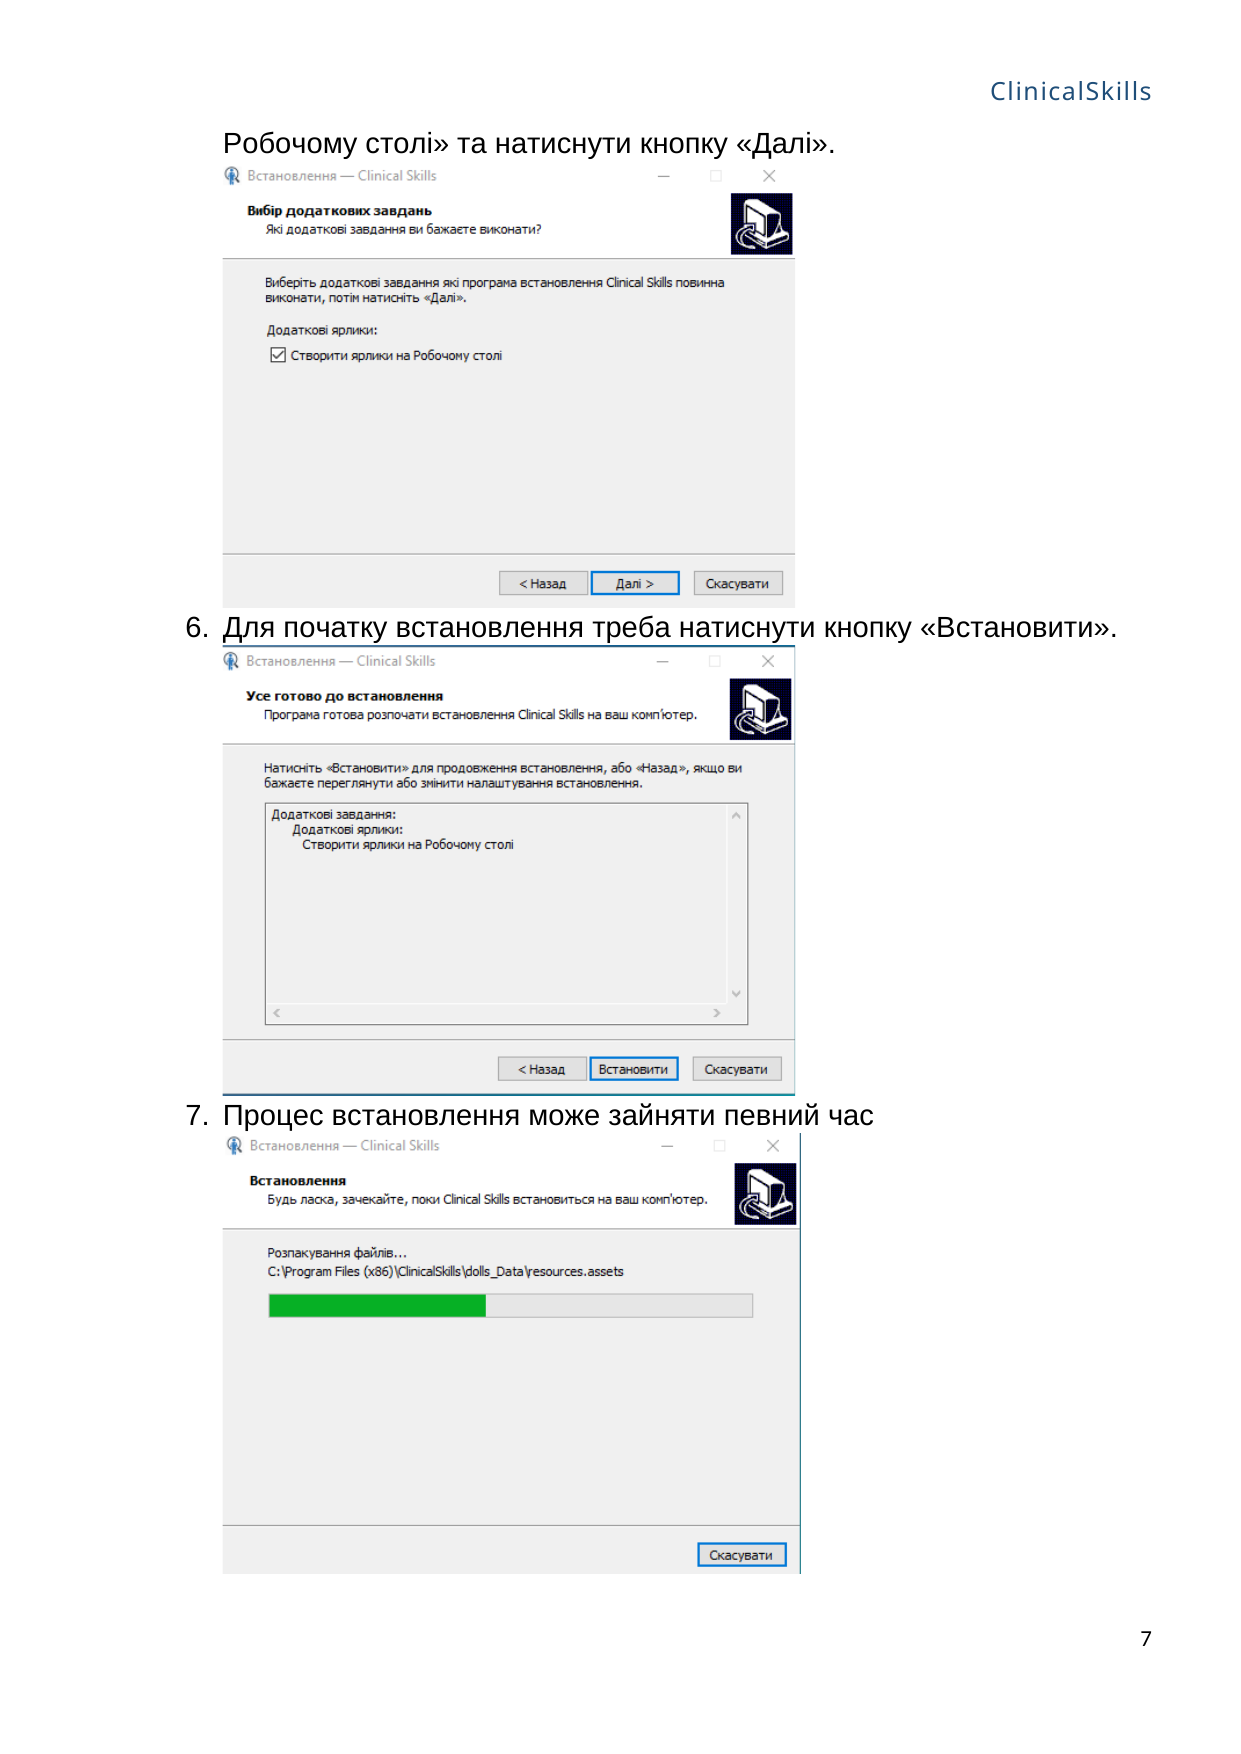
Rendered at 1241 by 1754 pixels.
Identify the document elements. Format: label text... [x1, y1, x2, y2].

picture [222, 645, 796, 1096]
picture [222, 162, 796, 608]
picture [222, 1133, 801, 1574]
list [185, 127, 1152, 608]
